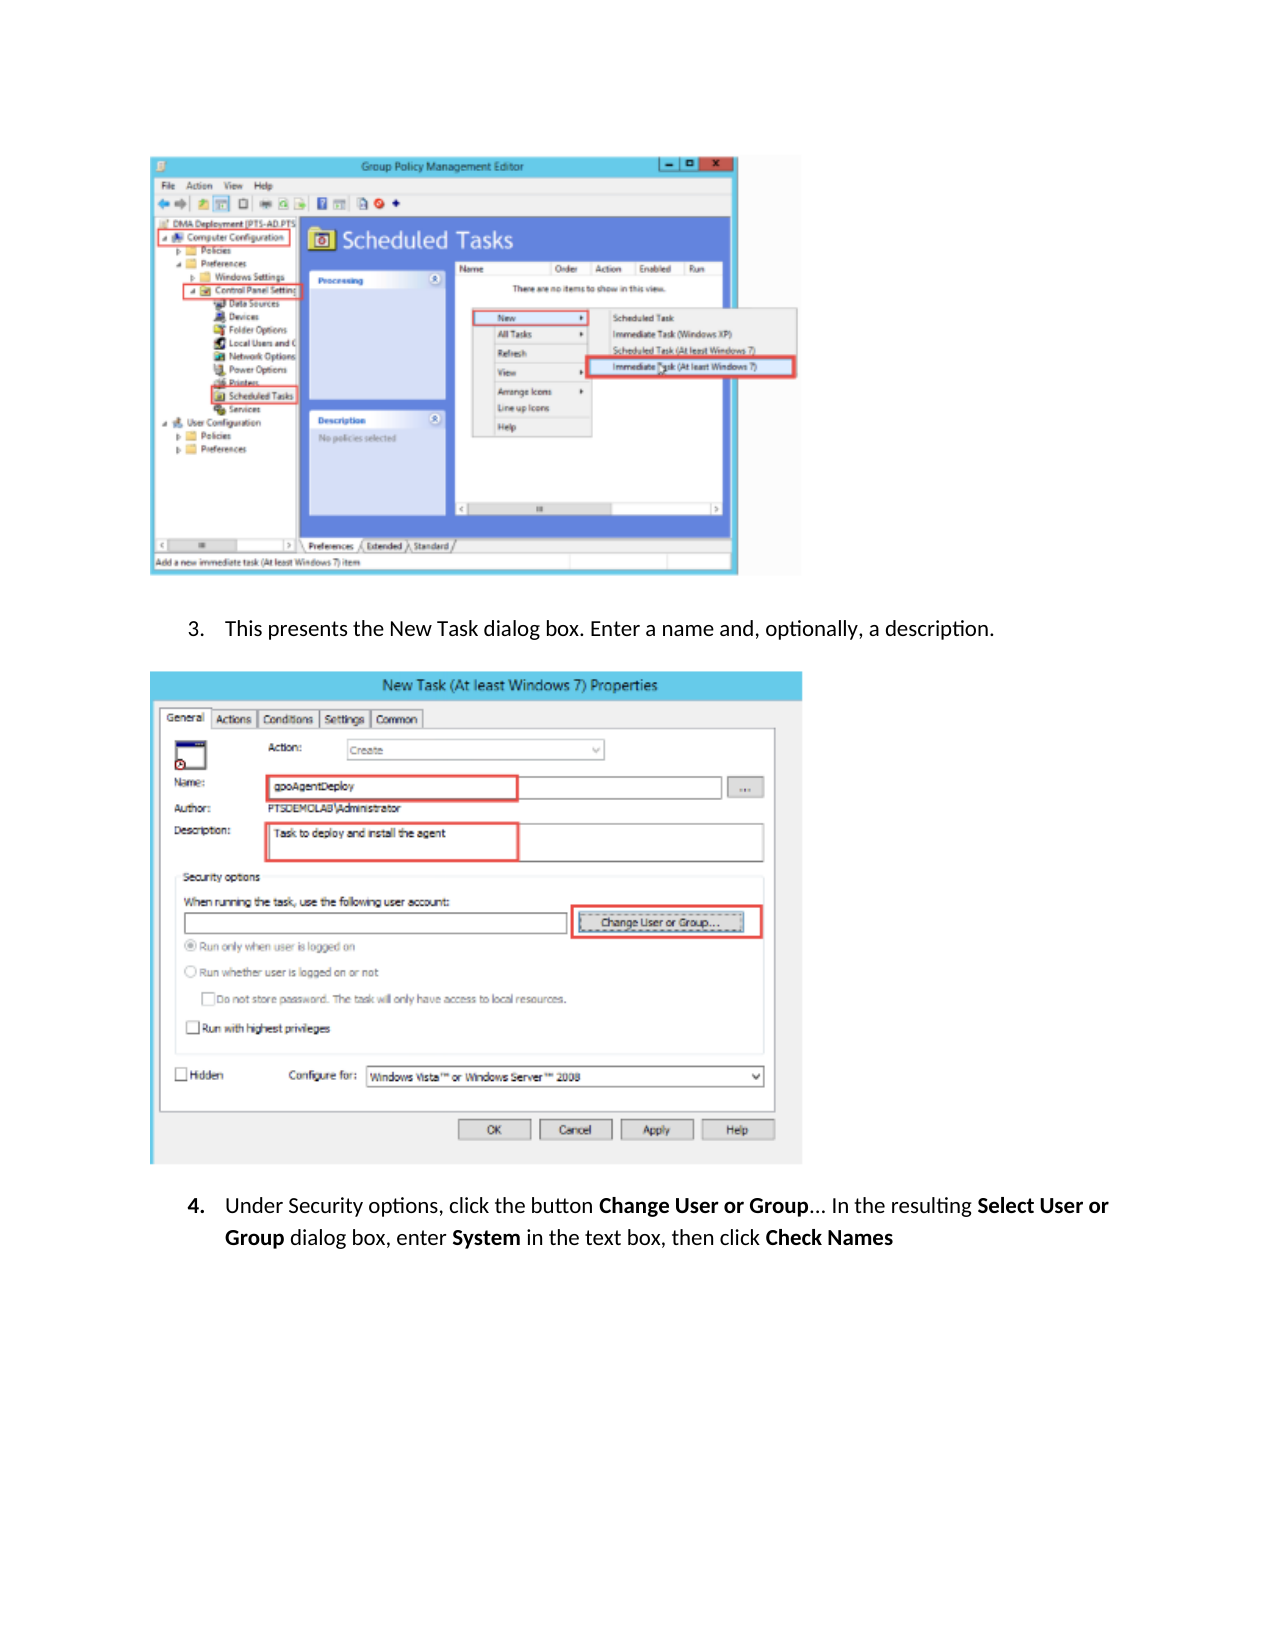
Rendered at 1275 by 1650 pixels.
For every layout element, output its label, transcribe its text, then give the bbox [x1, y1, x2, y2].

list This presents the New Task dialog box. Enter a name and, optionally, a description. [187, 614, 1125, 642]
picture [150, 667, 804, 1166]
picture [150, 150, 808, 590]
list Under Security options, click the button Change User or Group... In the resulting Select User or Group dialog box, enter System in the text box, then click Check Names [187, 1191, 1125, 1251]
